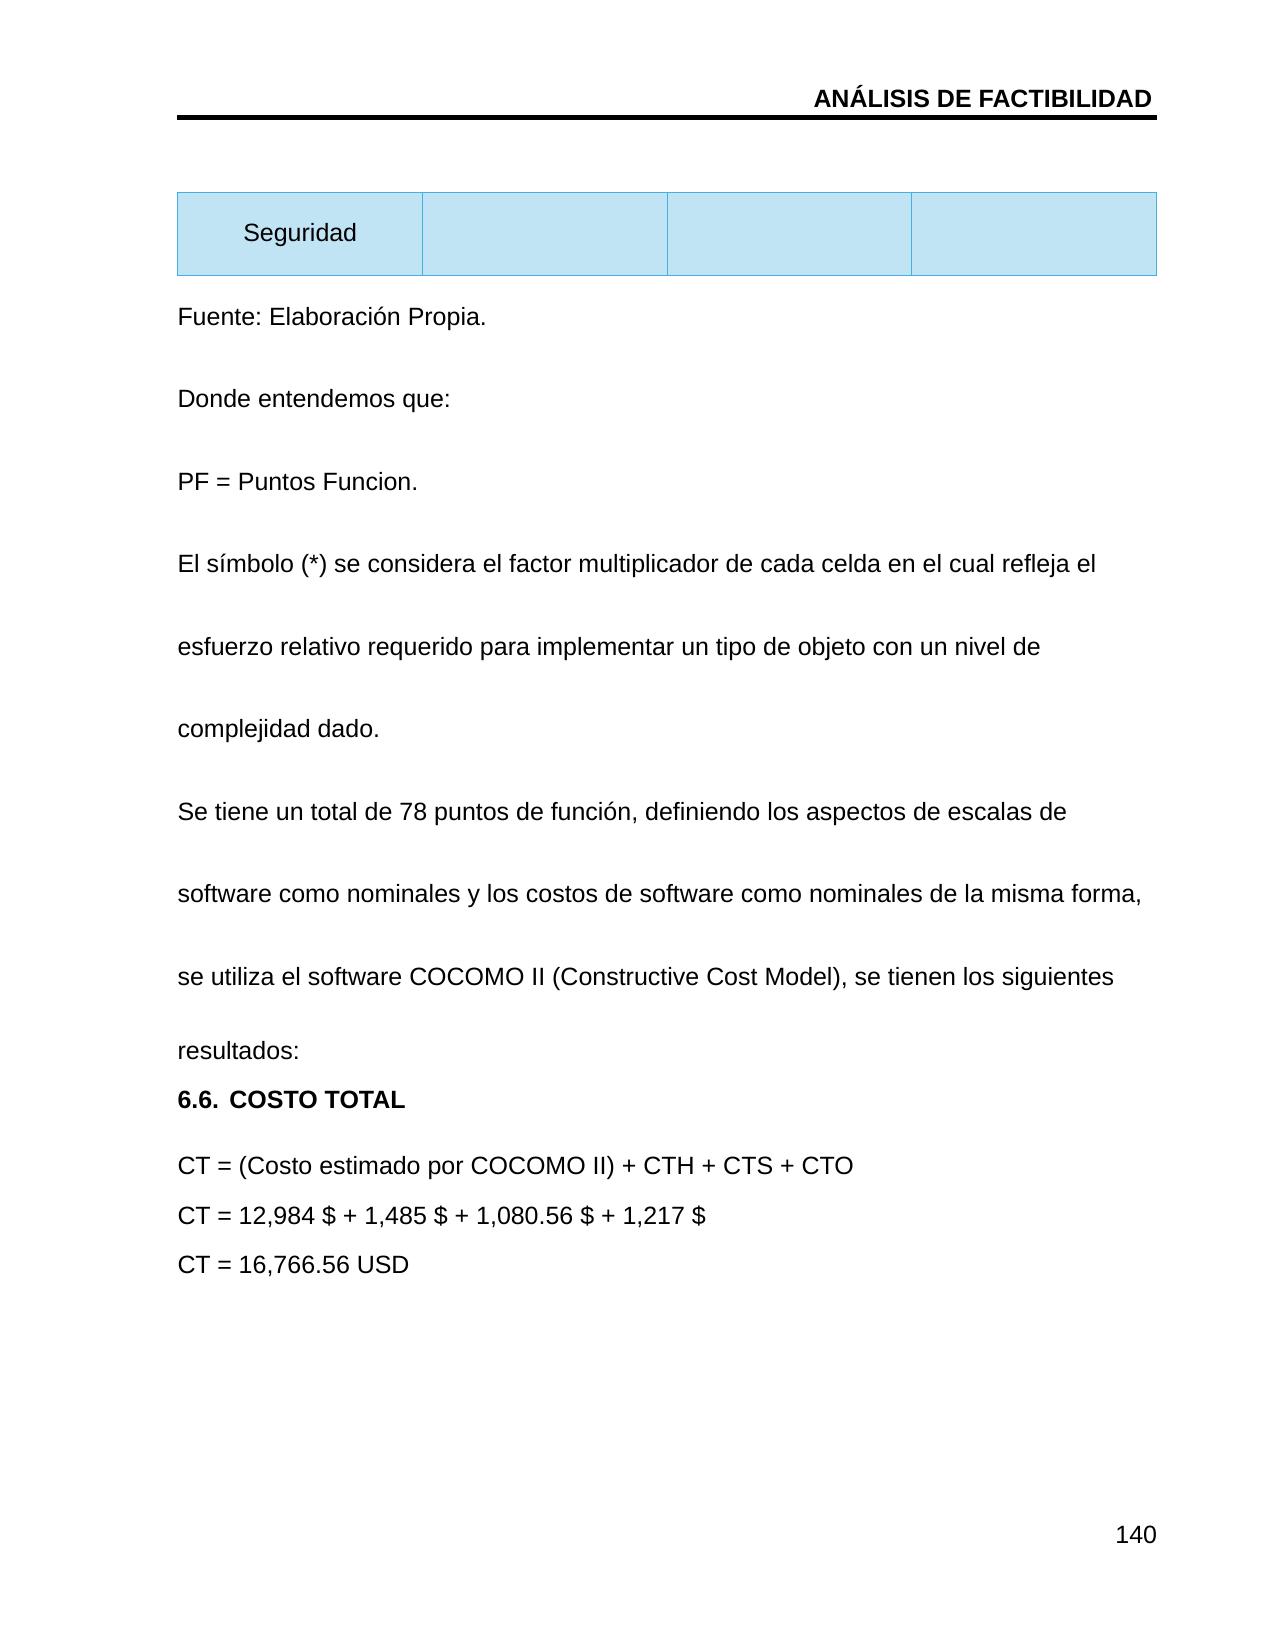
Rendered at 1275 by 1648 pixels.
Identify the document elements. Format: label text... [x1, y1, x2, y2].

text esfuerzo relativo requerido para implementar un tipo de objeto con un nivel de [177, 631, 1157, 660]
table_cell 20 [912, 193, 1156, 275]
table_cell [178, 193, 422, 275]
text software como nominales y los costos de software como nominales de la misma forma, [177, 879, 1157, 908]
text Donde entendemos que: [177, 384, 1157, 413]
text Fuente: Elaboración Propia. [177, 301, 1157, 330]
text CT = 12,984 $ + 1,485 $ + 1,080.56 $ + 1,217 $ [177, 1201, 1157, 1229]
text Se tiene un total de 78 puntos de función, definiendo los aspectos de escalas de [177, 796, 1157, 825]
text se utiliza el software COCOMO II (Constructive Cost Model), se tienen los siguientes [177, 961, 1157, 990]
table_cell 6 [423, 193, 667, 275]
text complejidad dado. [177, 714, 1157, 743]
text El símbolo (*) se considera el factor multiplicador de cada celda en el cual refleja el [177, 549, 1157, 578]
subtitle COSTO TOTAL [177, 1085, 1157, 1114]
text CT = (Costo estimado por COCOMO II) + CTH + CTS + CTO [177, 1151, 1157, 1180]
text PF = Puntos Funcion. [177, 466, 1157, 495]
table_cell 12 [668, 193, 911, 275]
text resultados: [177, 1036, 1157, 1064]
text CT = 16,766.56 USD [177, 1251, 1157, 1279]
